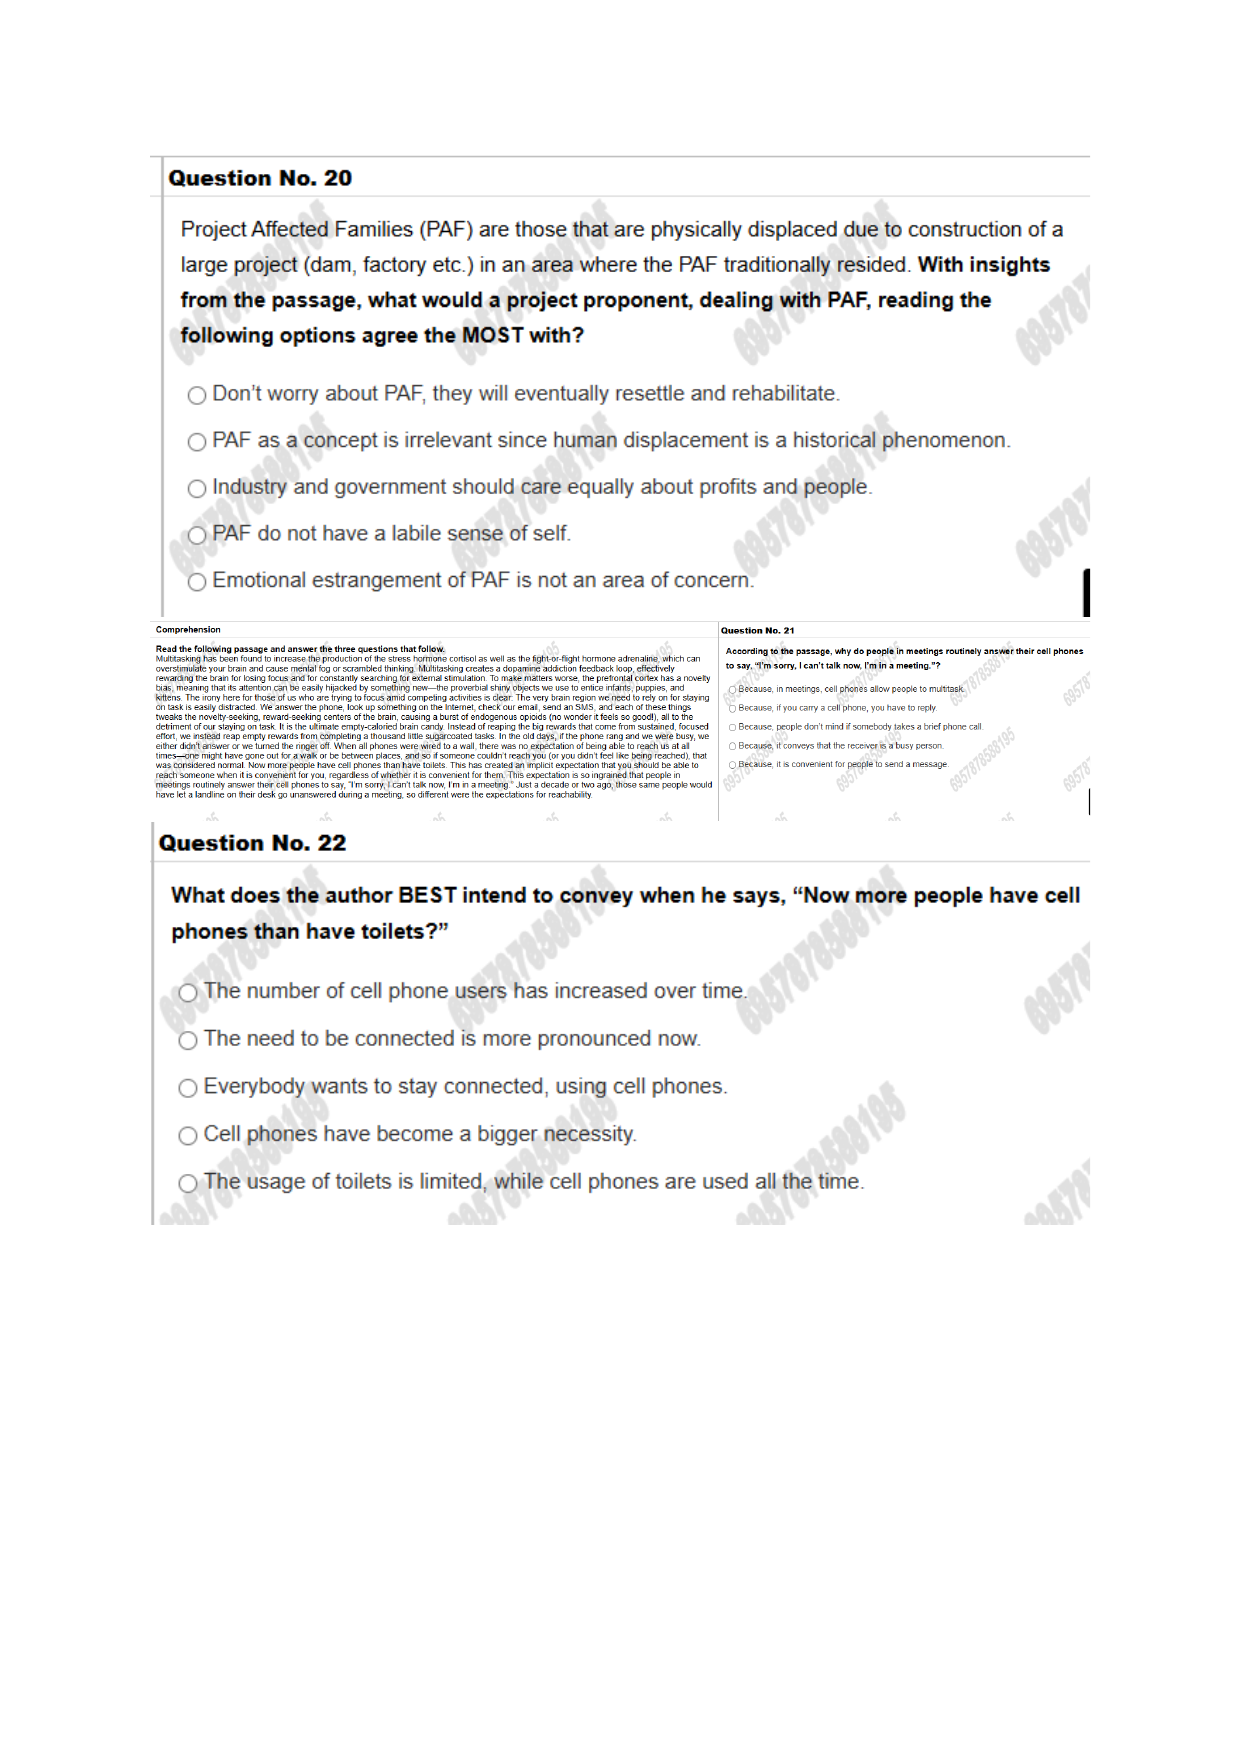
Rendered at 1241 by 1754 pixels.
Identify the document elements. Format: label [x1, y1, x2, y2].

picture [150, 822, 1091, 1225]
picture [150, 150, 1091, 617]
picture [150, 618, 1091, 821]
